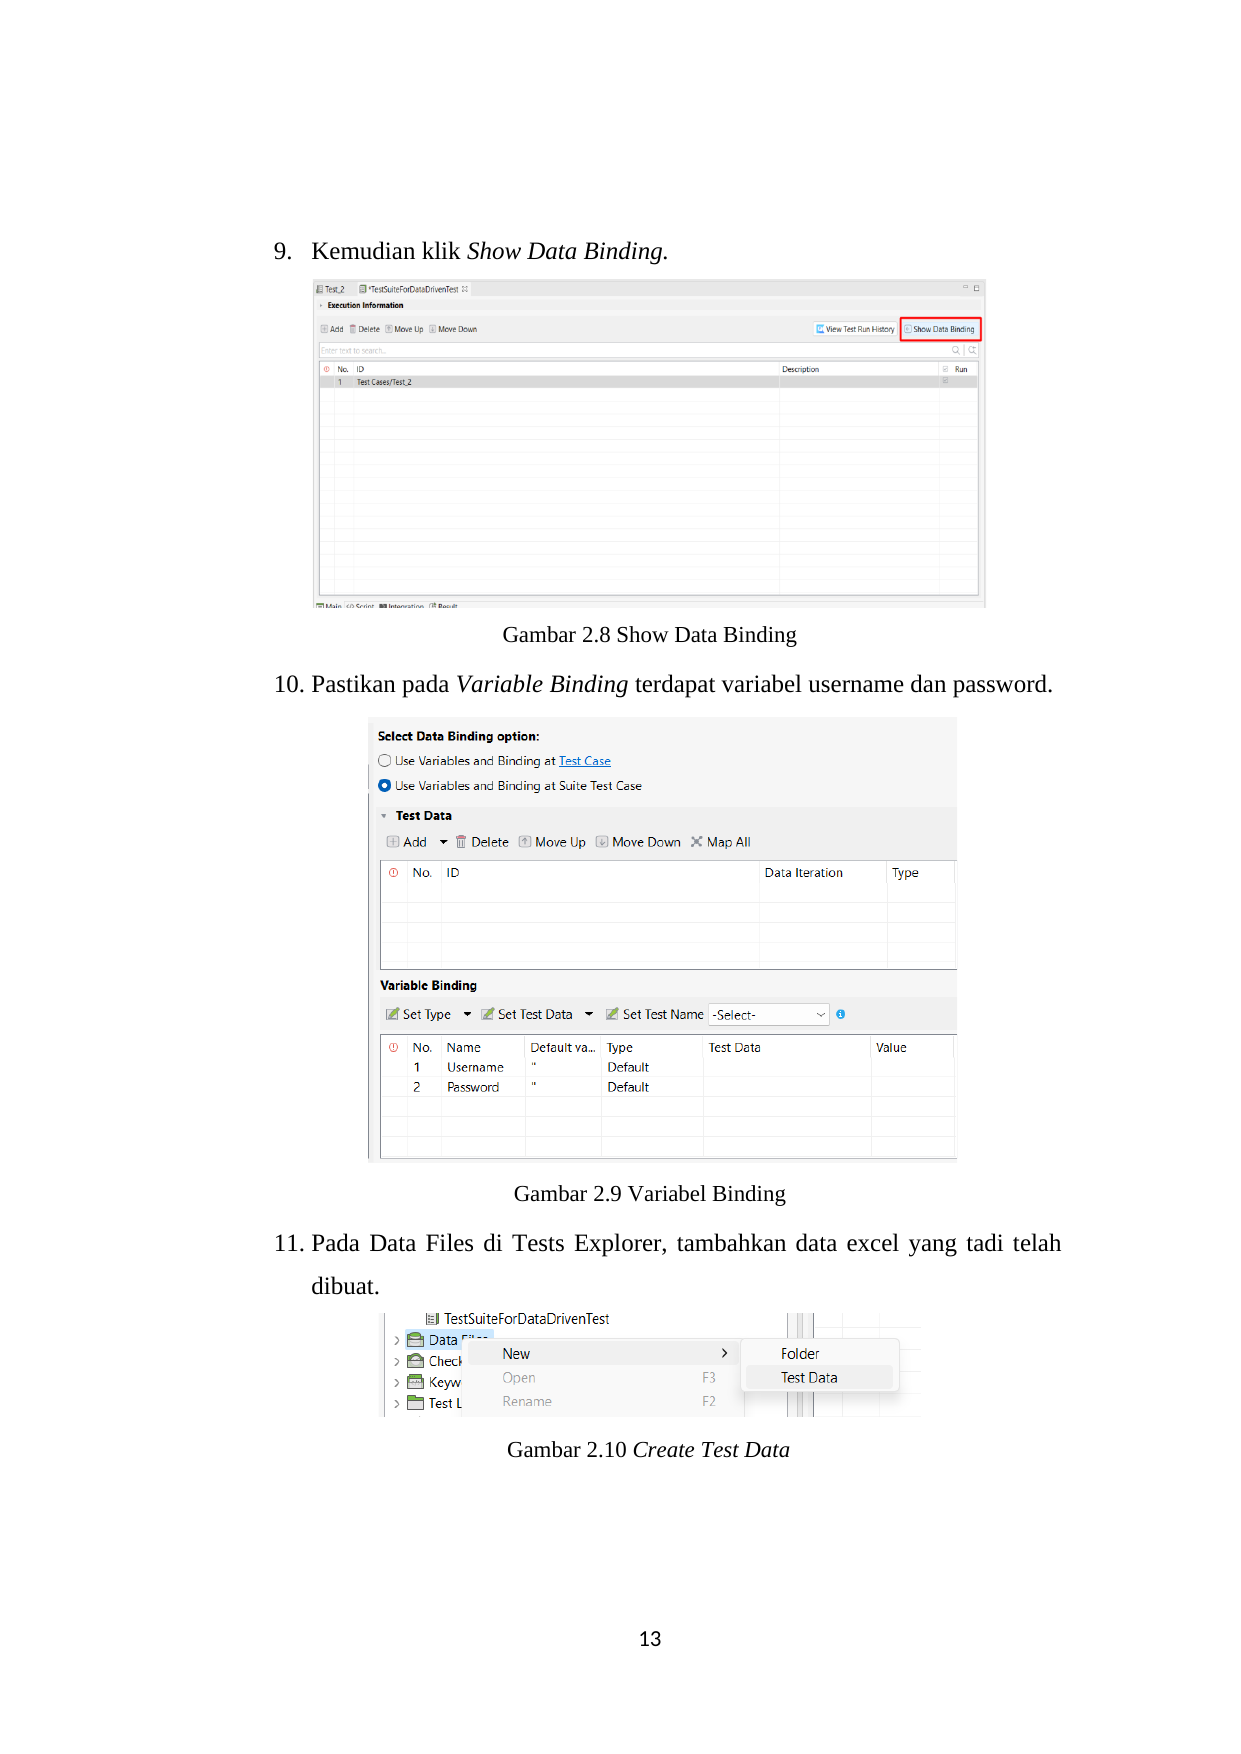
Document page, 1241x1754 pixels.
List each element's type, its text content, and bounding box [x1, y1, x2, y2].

list Pastikan pada Variable Binding terdapat variabel username dan password. [274, 669, 1063, 697]
list Kemudian klik Show Data Binding. [274, 236, 1063, 265]
text Gambar 2.9 Variabel Binding [236, 1181, 1063, 1207]
picture [312, 279, 987, 608]
picture [378, 1313, 921, 1417]
list Pada Data Files di Tests Explorer, tambahkan data excel yang tadi telah dibuat. [274, 1228, 1063, 1299]
picture [368, 717, 958, 1163]
text Gambar 2.8 Show Data Binding [236, 621, 1063, 648]
text Gambar 2.10 Create Test Data [236, 1436, 1063, 1462]
